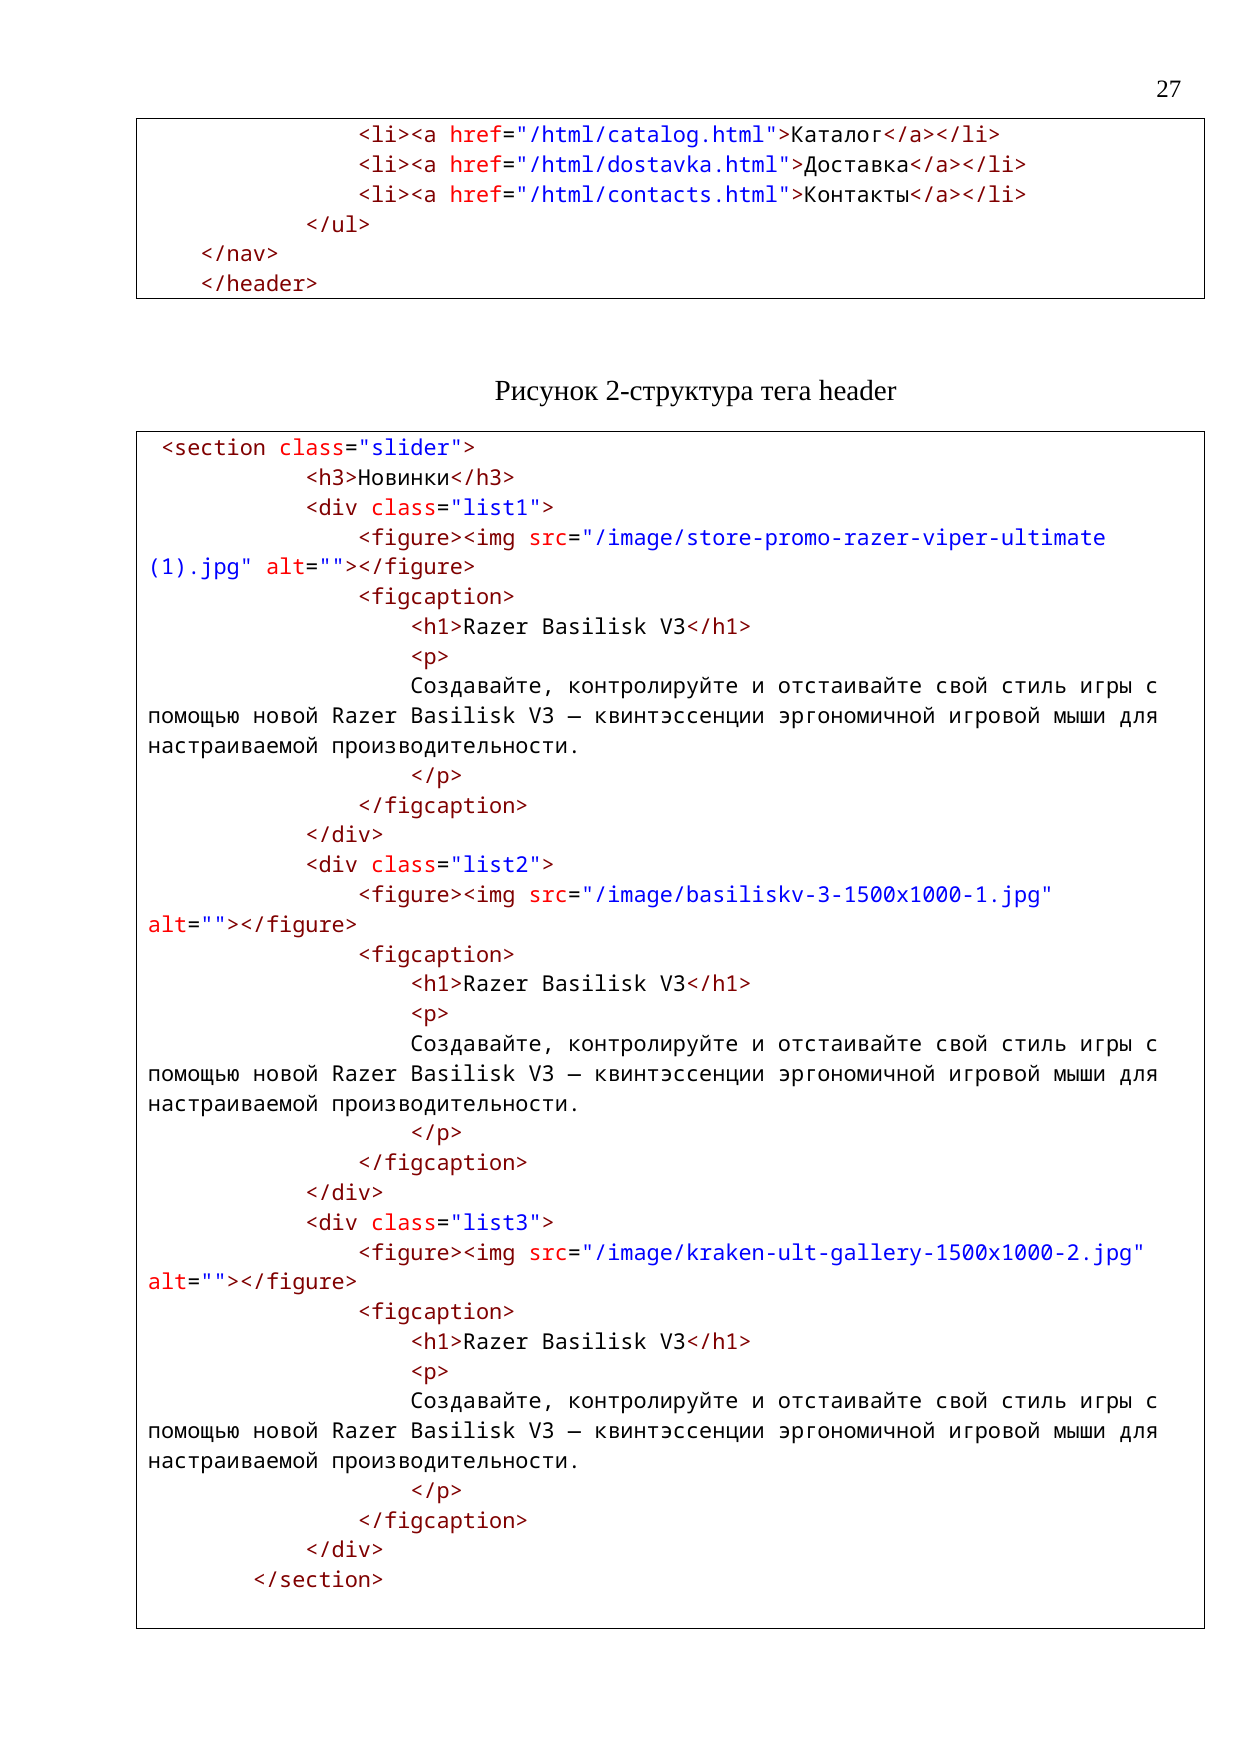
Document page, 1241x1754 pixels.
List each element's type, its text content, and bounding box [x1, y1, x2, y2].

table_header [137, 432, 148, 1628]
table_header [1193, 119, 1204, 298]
text Рисунок 2-структура тега header [136, 373, 1181, 406]
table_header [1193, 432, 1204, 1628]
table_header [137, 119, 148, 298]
